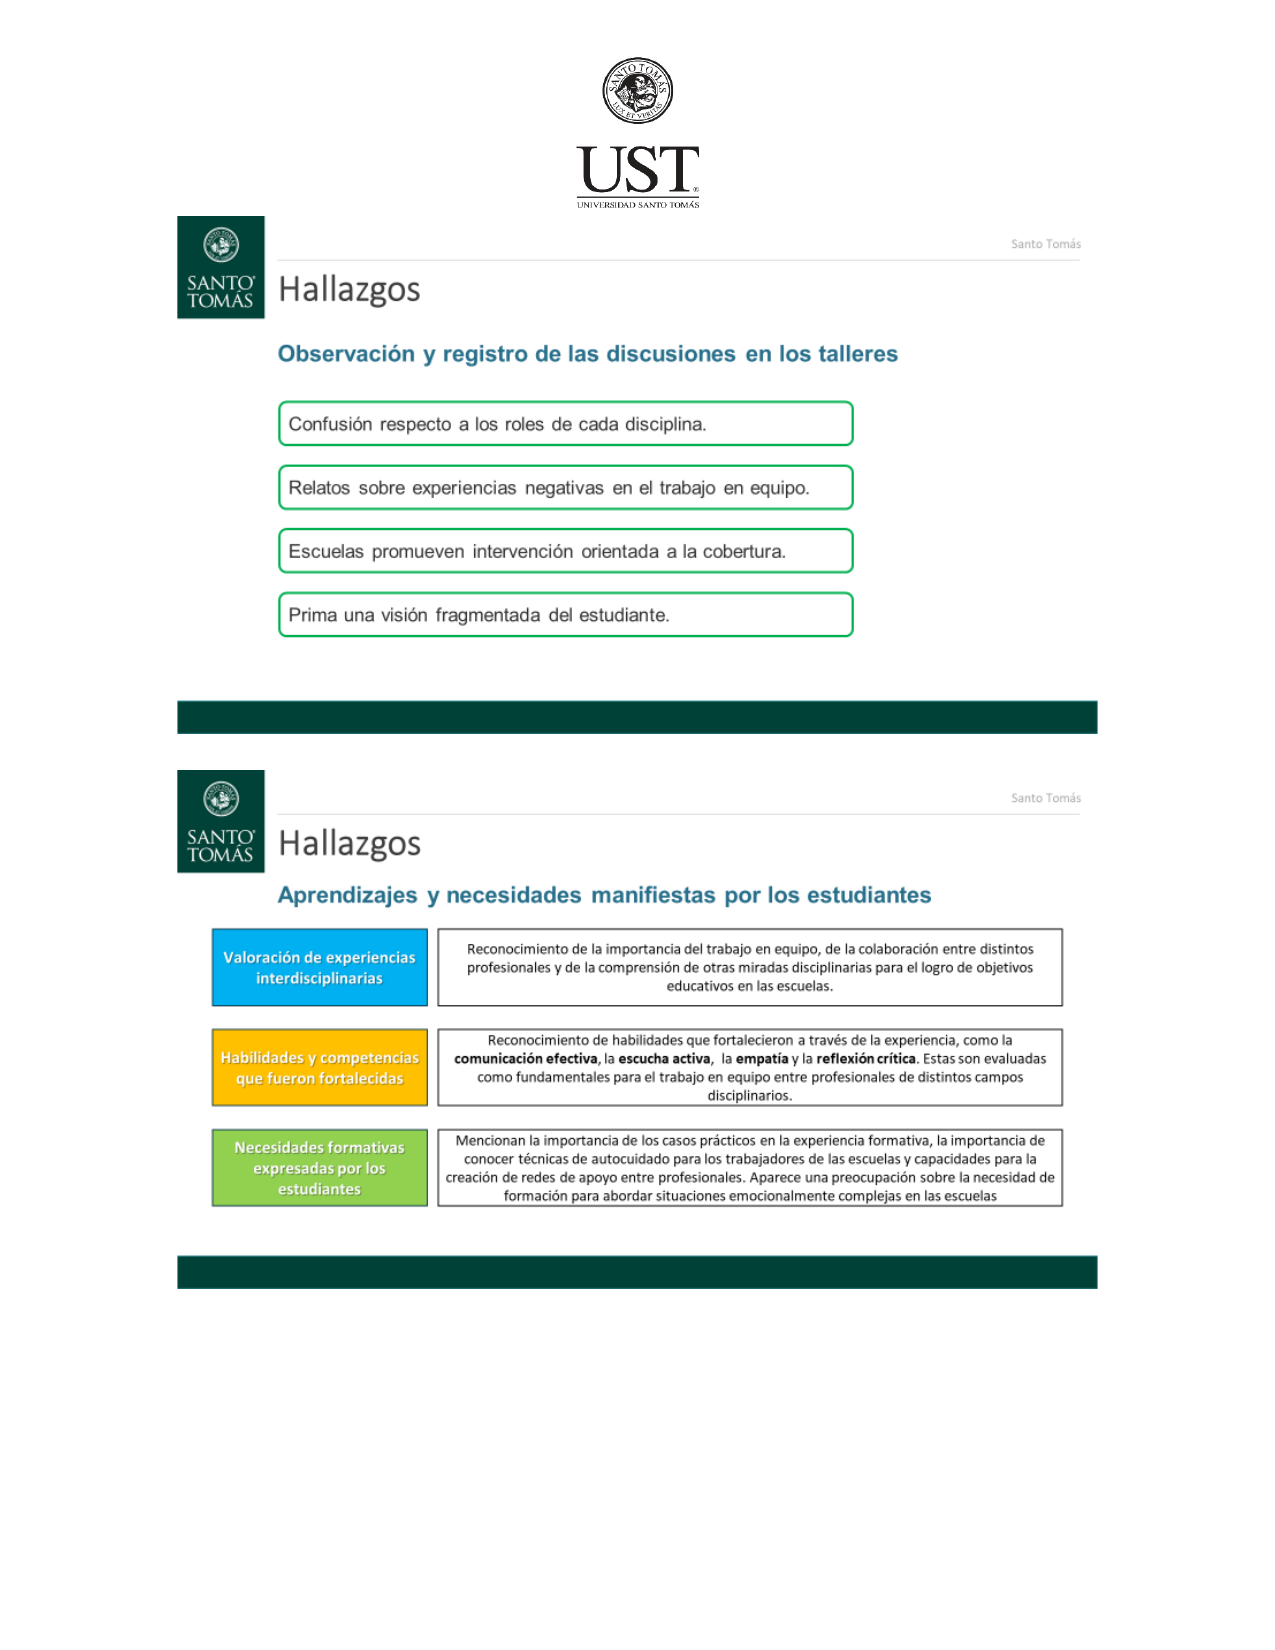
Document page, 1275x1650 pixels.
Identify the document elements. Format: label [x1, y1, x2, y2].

picture [177, 44, 1098, 734]
picture [177, 770, 1098, 1289]
